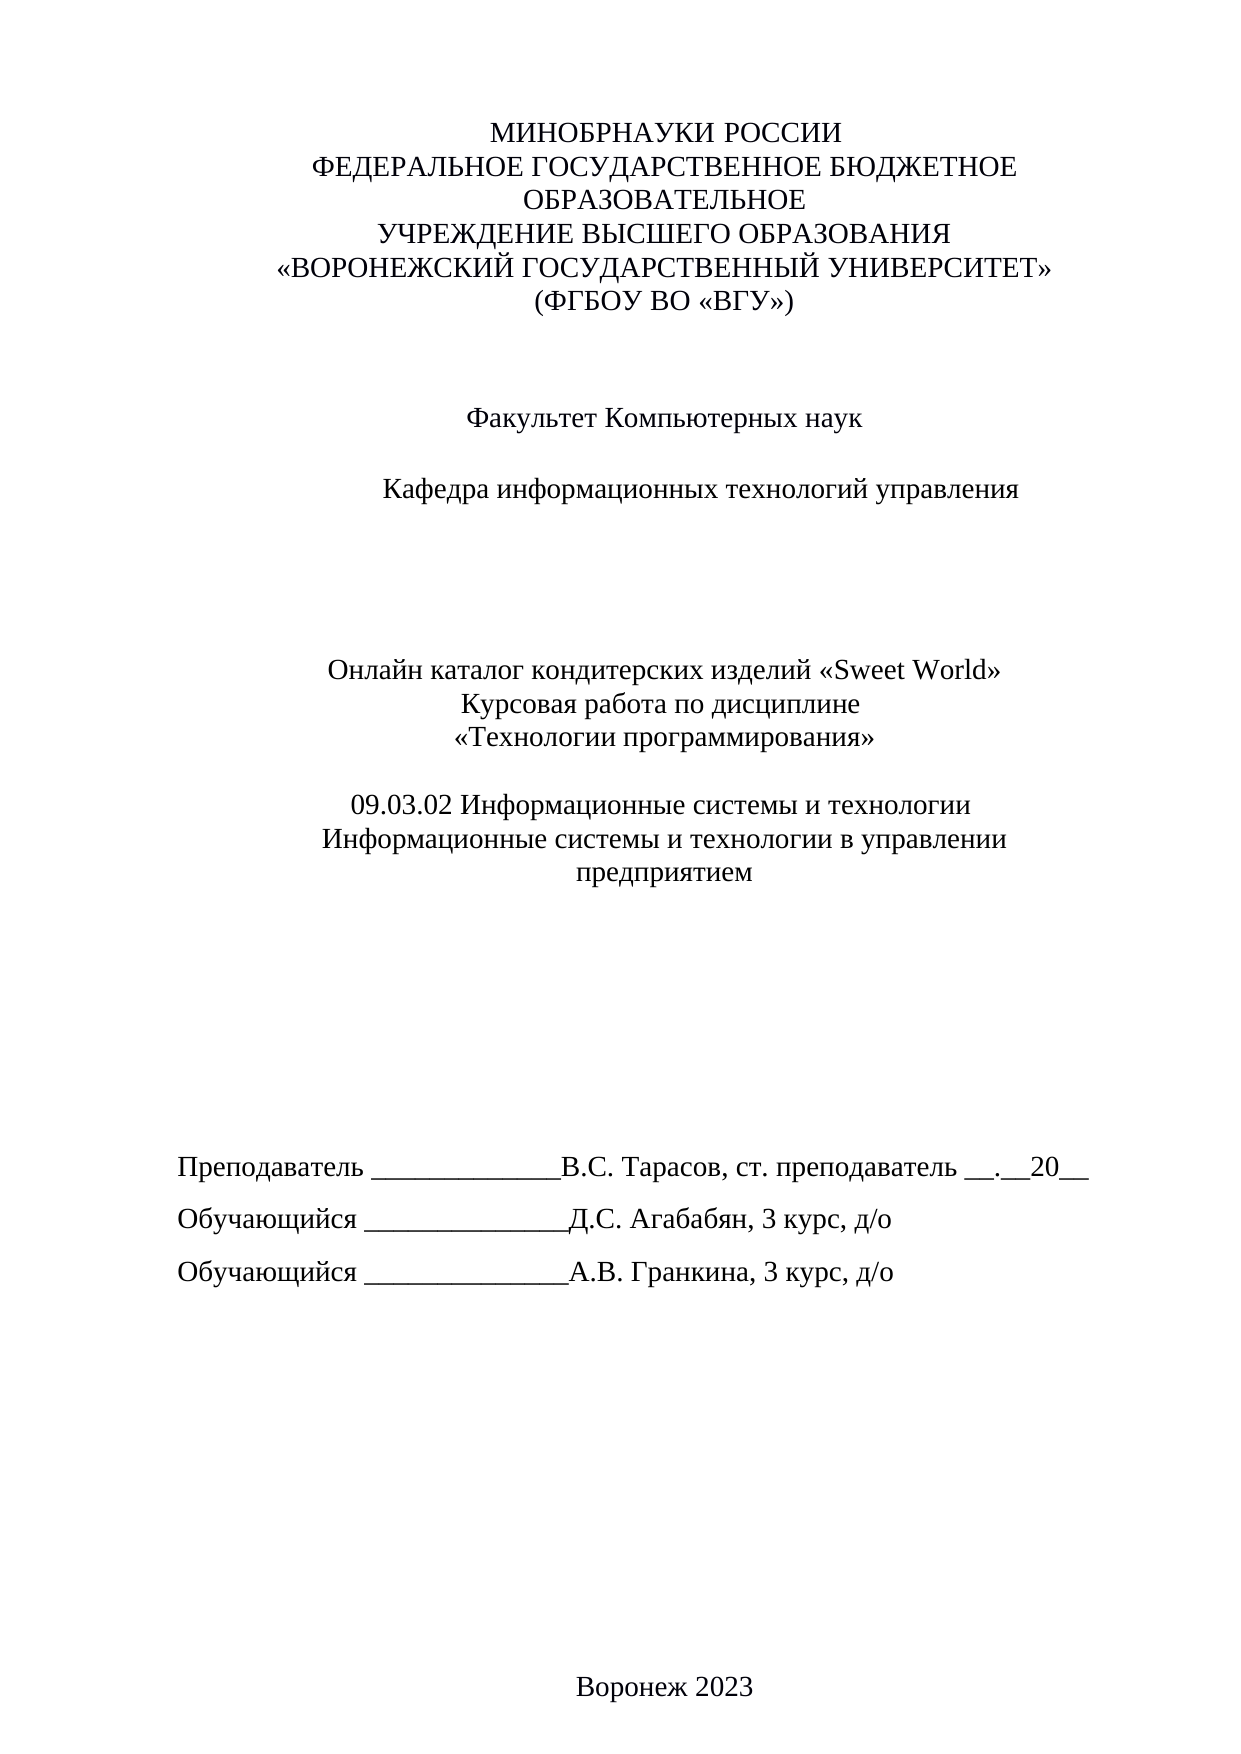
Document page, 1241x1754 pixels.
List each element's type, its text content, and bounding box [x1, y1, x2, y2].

text Курсовая работа по дисциплине «Технологии программирования» [251, 686, 1078, 753]
text Обучающийся ______________Д.С. Агабабян, 3 курс, д/о [177, 1202, 1240, 1235]
text Обучающийся ______________А.В. Гранкина, 3 курс, д/о [177, 1254, 1240, 1288]
text ОБРАЗОВАТЕЛЬНОЕ [251, 182, 1078, 216]
text Онлайн каталог кондитерских изделий «Sweet World» [251, 652, 1078, 686]
text Преподаватель _____________В.С. Тарасов, ст. преподаватель __.__20__ [177, 1149, 1240, 1182]
text МИНОБРНАУКИ РОССИИ ФЕДЕРАЛЬНОЕ ГОСУДАРСТВЕННОЕ БЮДЖЕТНОЕ [312, 115, 1052, 182]
text Кафедра информационных технологий управления [276, 471, 1126, 505]
text 09.03.02 Информационные системы и технологии Информационные системы и технологии в управлении предприятием [251, 787, 1078, 888]
text Факультет Компьютерных наук [250, 400, 1078, 433]
text «ВОРОНЕЖСКИЙ ГОСУДАРСТВЕННЫЙ УНИВЕРСИТЕТ» (ФГБОУ ВО «ВГУ») [250, 250, 1078, 317]
text УЧРЕЖДЕНИЕ ВЫСШЕГО ОБРАЗОВАНИЯ [250, 216, 1078, 249]
text Воронеж 2023 [251, 1669, 1078, 1702]
